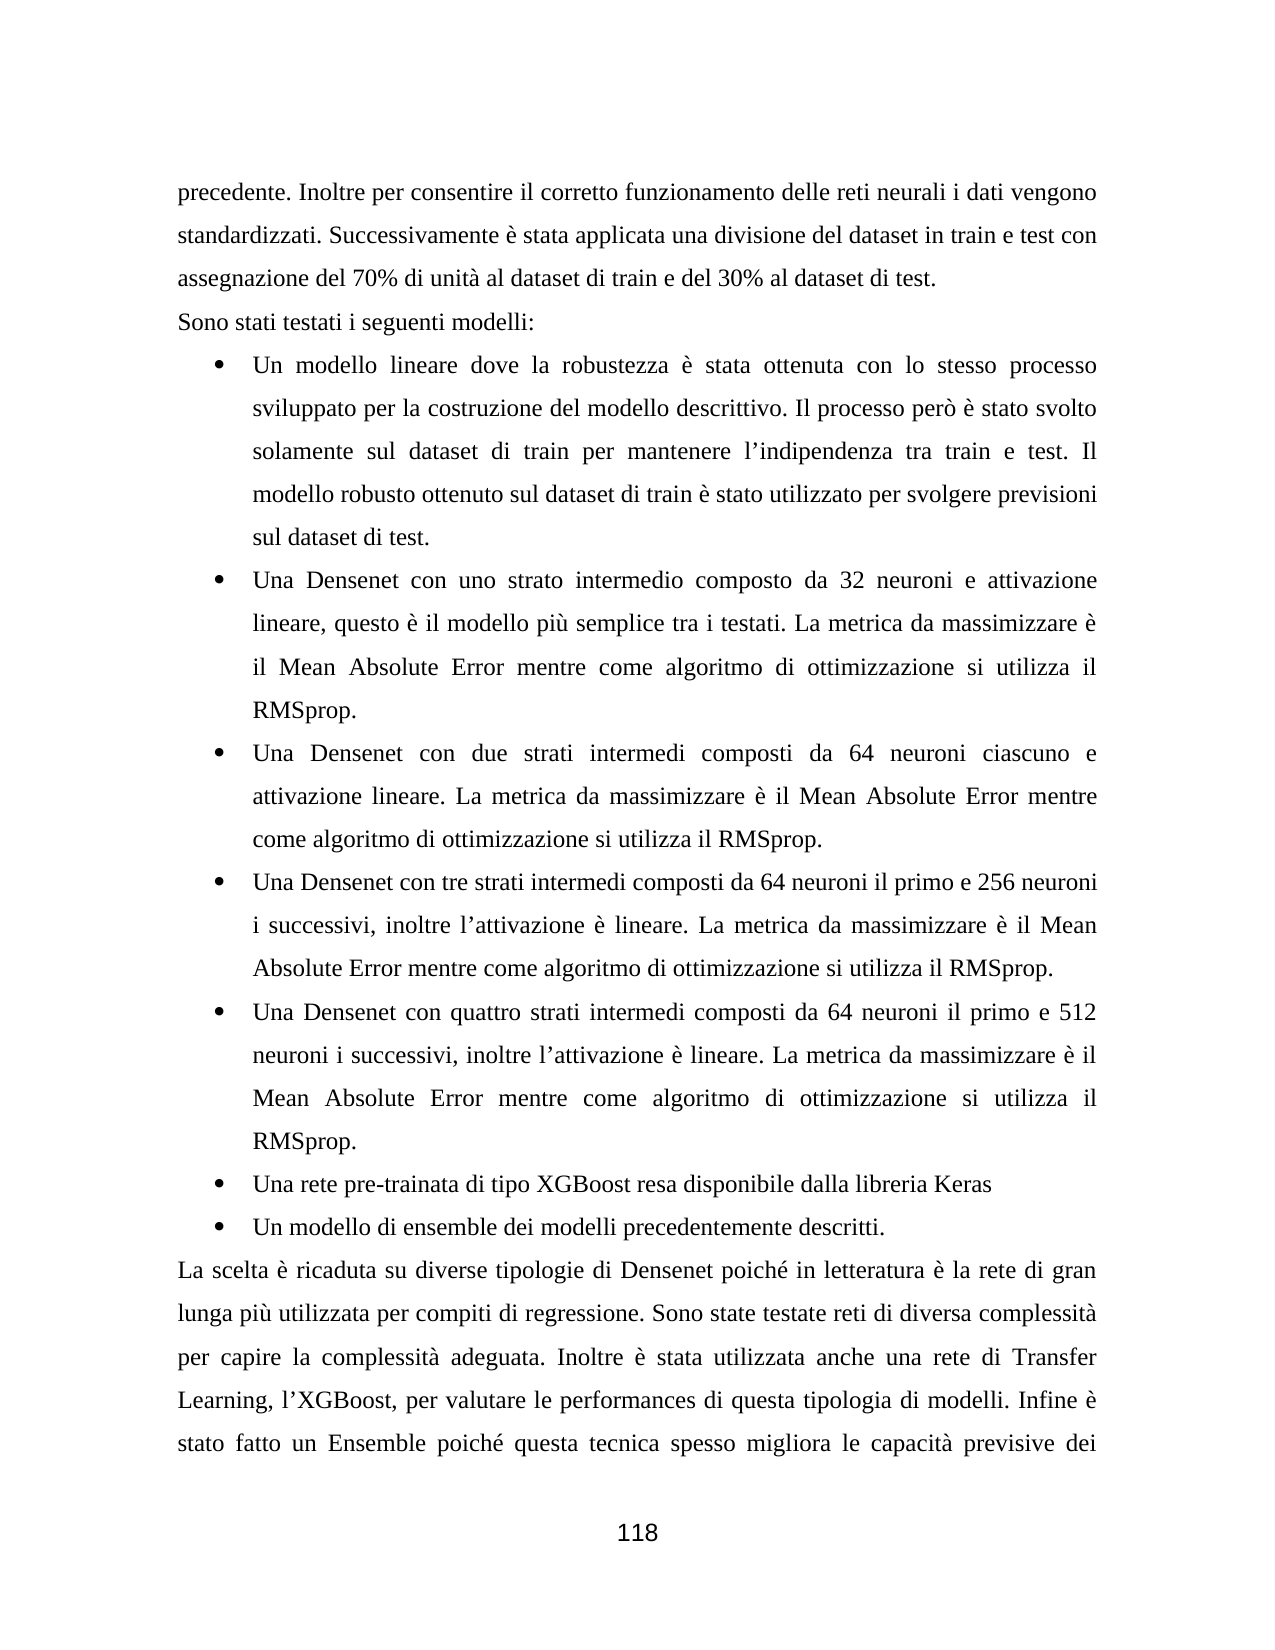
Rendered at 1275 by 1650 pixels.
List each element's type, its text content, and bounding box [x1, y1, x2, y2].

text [177, 1255, 1098, 1457]
text Sono stati testati i seguenti modelli: [177, 307, 1098, 335]
list Una Densenet con quattro strati intermedi composti da 64 neuroni il primo e 512 neuroni i successivi, inoltre l’attivazione è lineare. La metrica da massimizzare è il Mean Absolute Error mentre come algoritmo di ottimizzazione si utilizza il RMSprop. [215, 997, 1098, 1155]
list Una Densenet con tre strati intermedi composti da 64 neuroni il primo e 256 neuroni i successivi, inoltre l’attivazione è lineare. La metrica da massimizzare è il Mean Absolute Error mentre come algoritmo di ottimizzazione si utilizza il RMSprop. [215, 867, 1098, 982]
list Una Densenet con due strati intermedi composti da 64 neuroni ciascuno e attivazione lineare. La metrica da massimizzare è il Mean Absolute Error mentre come algoritmo di ottimizzazione si utilizza il RMSprop. [215, 738, 1098, 853]
list Una rete pre-trainata di tipo XGBoost resa disponibile dalla libreria Keras [215, 1169, 1098, 1198]
list Un modello lineare dove la robustezza è stata ottenuta con lo stesso processo sviluppato per la costruzione del modello descrittivo. Il processo però è stato svolto solamente sul dataset di train per mantenere l’indipendenza tra train e test. Il modello robusto ottenuto sul dataset di train è stato utilizzato per svolgere previsioni sul dataset di test. [215, 350, 1098, 551]
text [177, 177, 1098, 292]
list Una Densenet con uno strato intermedio composto da 32 neuroni e attivazione lineare, questo è il modello più semplice tra i testati. La metrica da massimizzare è il Mean Absolute Error mentre come algoritmo di ottimizzazione si utilizza il RMSprop. [215, 565, 1098, 723]
list Un modello di ensemble dei modelli precedentemente descritti. [215, 1212, 1098, 1241]
